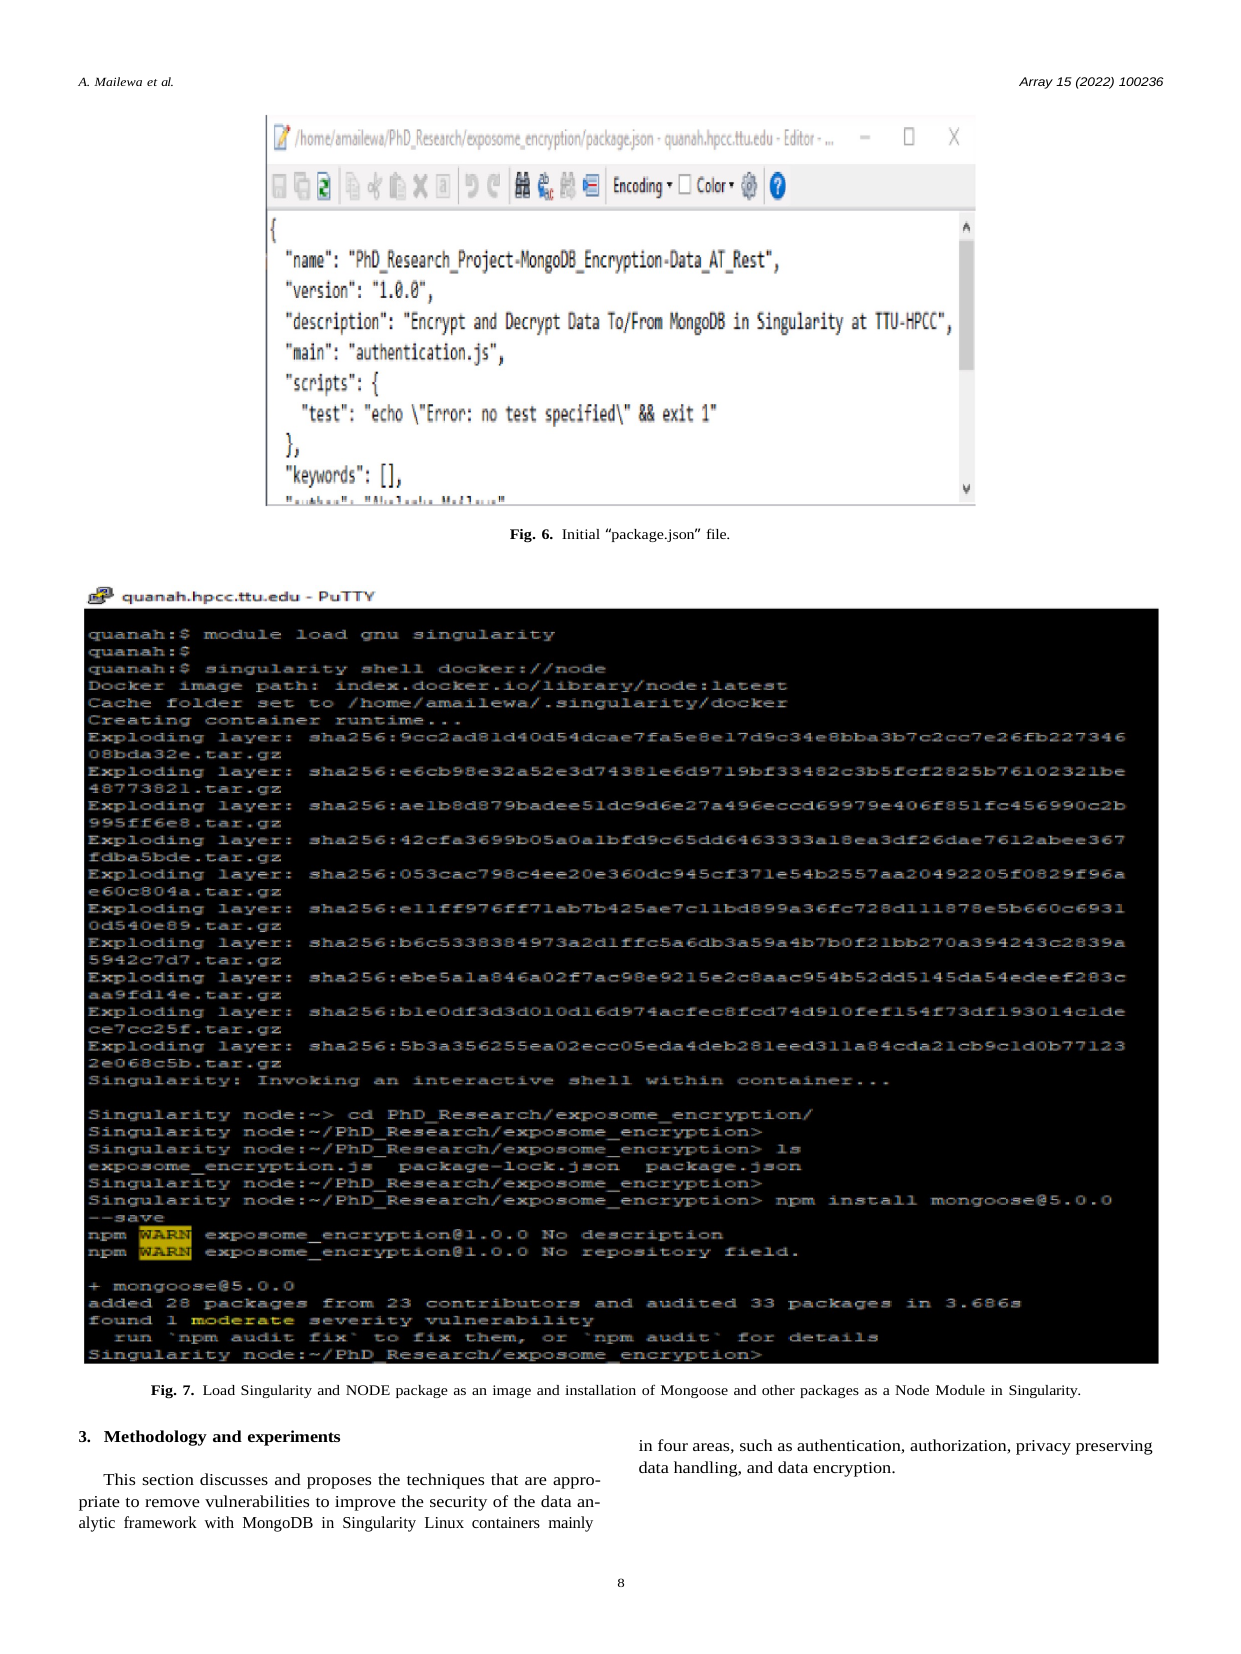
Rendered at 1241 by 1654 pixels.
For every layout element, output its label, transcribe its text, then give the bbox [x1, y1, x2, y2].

text This section discusses and proposes the techniques that are appro- priate to remove vulnerabilities to improve the security of the data an- alytic framework with MongoDB in Singularity Linux containers mainly [78, 1470, 601, 1532]
subtitle Methodology and experiments [78, 1427, 605, 1446]
text Fig. 6. Initial “package.json” file. [67, 524, 1173, 544]
text in four areas, such as authentication, authorization, privacy preserving data handling, and data encryption. [638, 1436, 1173, 1477]
picture [265, 114, 977, 507]
picture [83, 585, 1159, 1365]
text Fig. 7. Load Singularity and NODE package as an image and installation of Mongoose and other packages as a Node Module in Singularity. [151, 1382, 1173, 1399]
